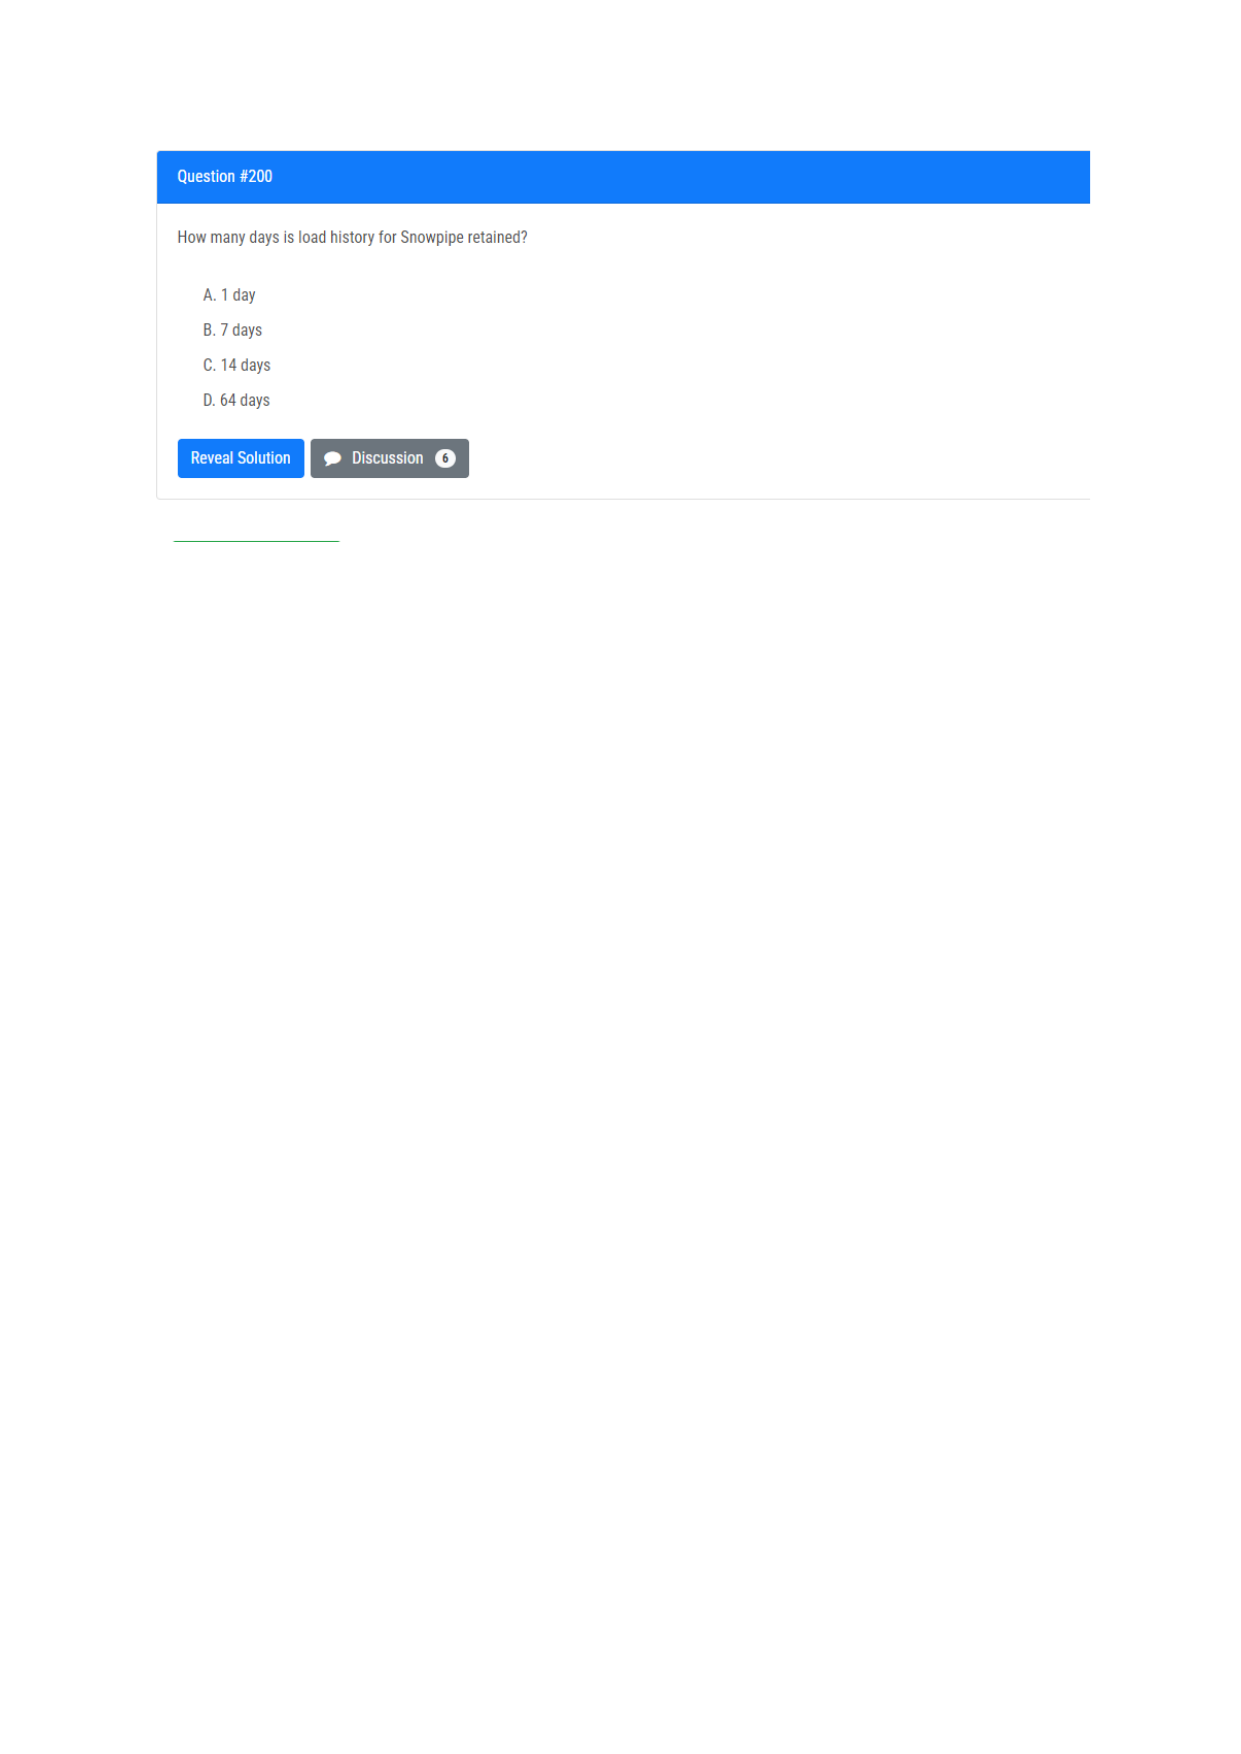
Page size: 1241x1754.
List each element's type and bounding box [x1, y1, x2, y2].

picture [150, 150, 1091, 542]
